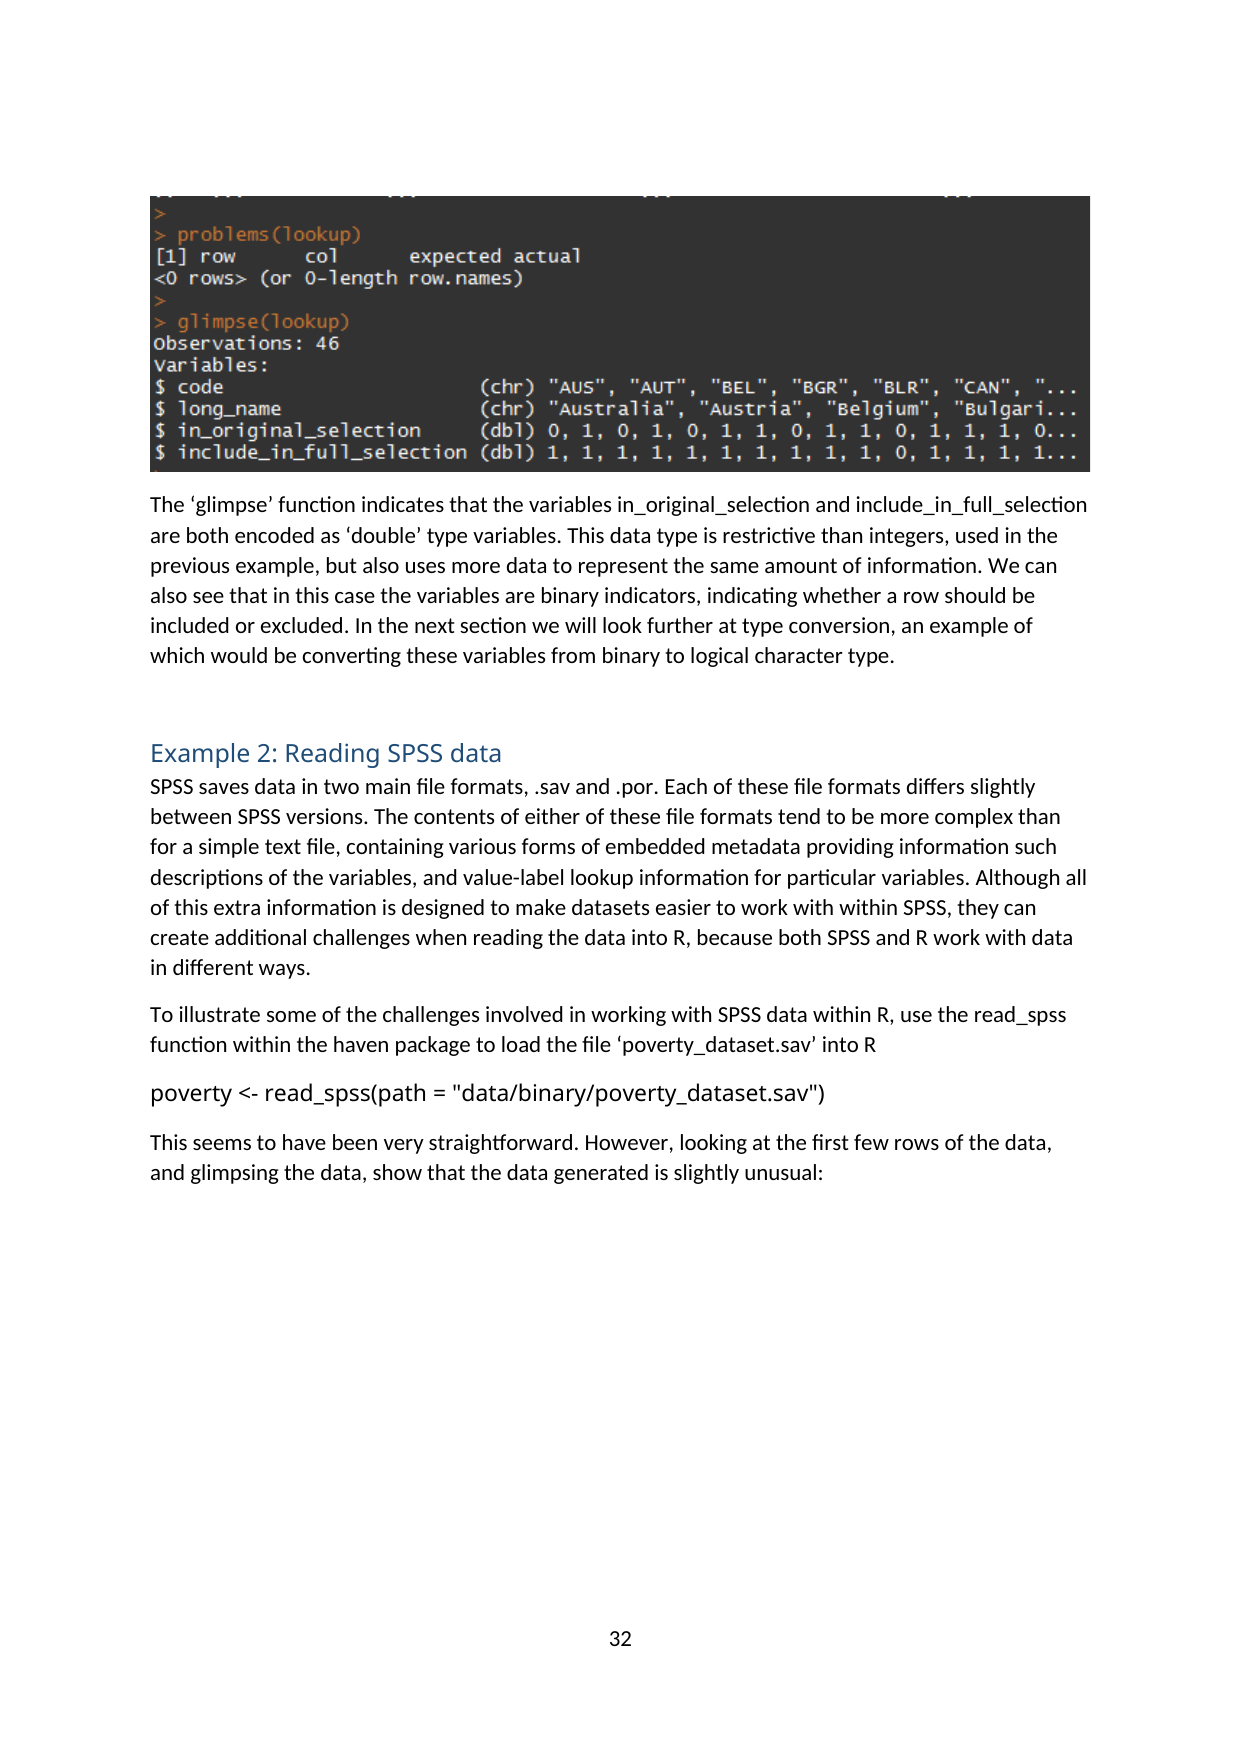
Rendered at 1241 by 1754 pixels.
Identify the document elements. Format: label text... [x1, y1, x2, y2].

text SPSS saves data in two main file formats, .sav and .por. Each of these file formats differs slightly between SPSS versions. The contents of either of these file formats tend to be more complex than for a simple text file, containing various forms of embedded metadata providing information such descriptions of the variables, and value-label lookup information for particular variables. Although all of this extra information is designed to make datasets easier to work with within SPSS, they can create additional challenges when reading the data into R, because both SPSS and R work with data in different ways. [150, 772, 1090, 981]
text This seems to have been very straightforward. However, looking at the first few rows of the data, and glimpsing the data, show that the data generated is slightly unusual: [150, 1128, 1090, 1186]
text The ‘glimpse’ function indicates that the variables in_original_selection and include_in_full_selection are both encoded as ‘double’ type variables. This data type is restrictive than integers, used in the previous example, but also uses more data to represent the same amount of information. We can also see that in this case the variables are binary indicators, indicating whether a row should be included or excluded. In the next section we will look further at type conversion, an example of which would be converting these variables from binary to logical character type. [150, 491, 1090, 669]
subtitle Example 2: Reading SPSS data [150, 735, 1090, 769]
text To illustrate some of the challenges involved in working with SPSS data within R, use the read_spss function within the haven package to load the file ‘poverty_dataset.sav’ into R [150, 1000, 1090, 1058]
picture [150, 196, 1091, 472]
text poverty <- read_spss(path = "data/binary/poverty_dataset.sav") [150, 1077, 1090, 1108]
